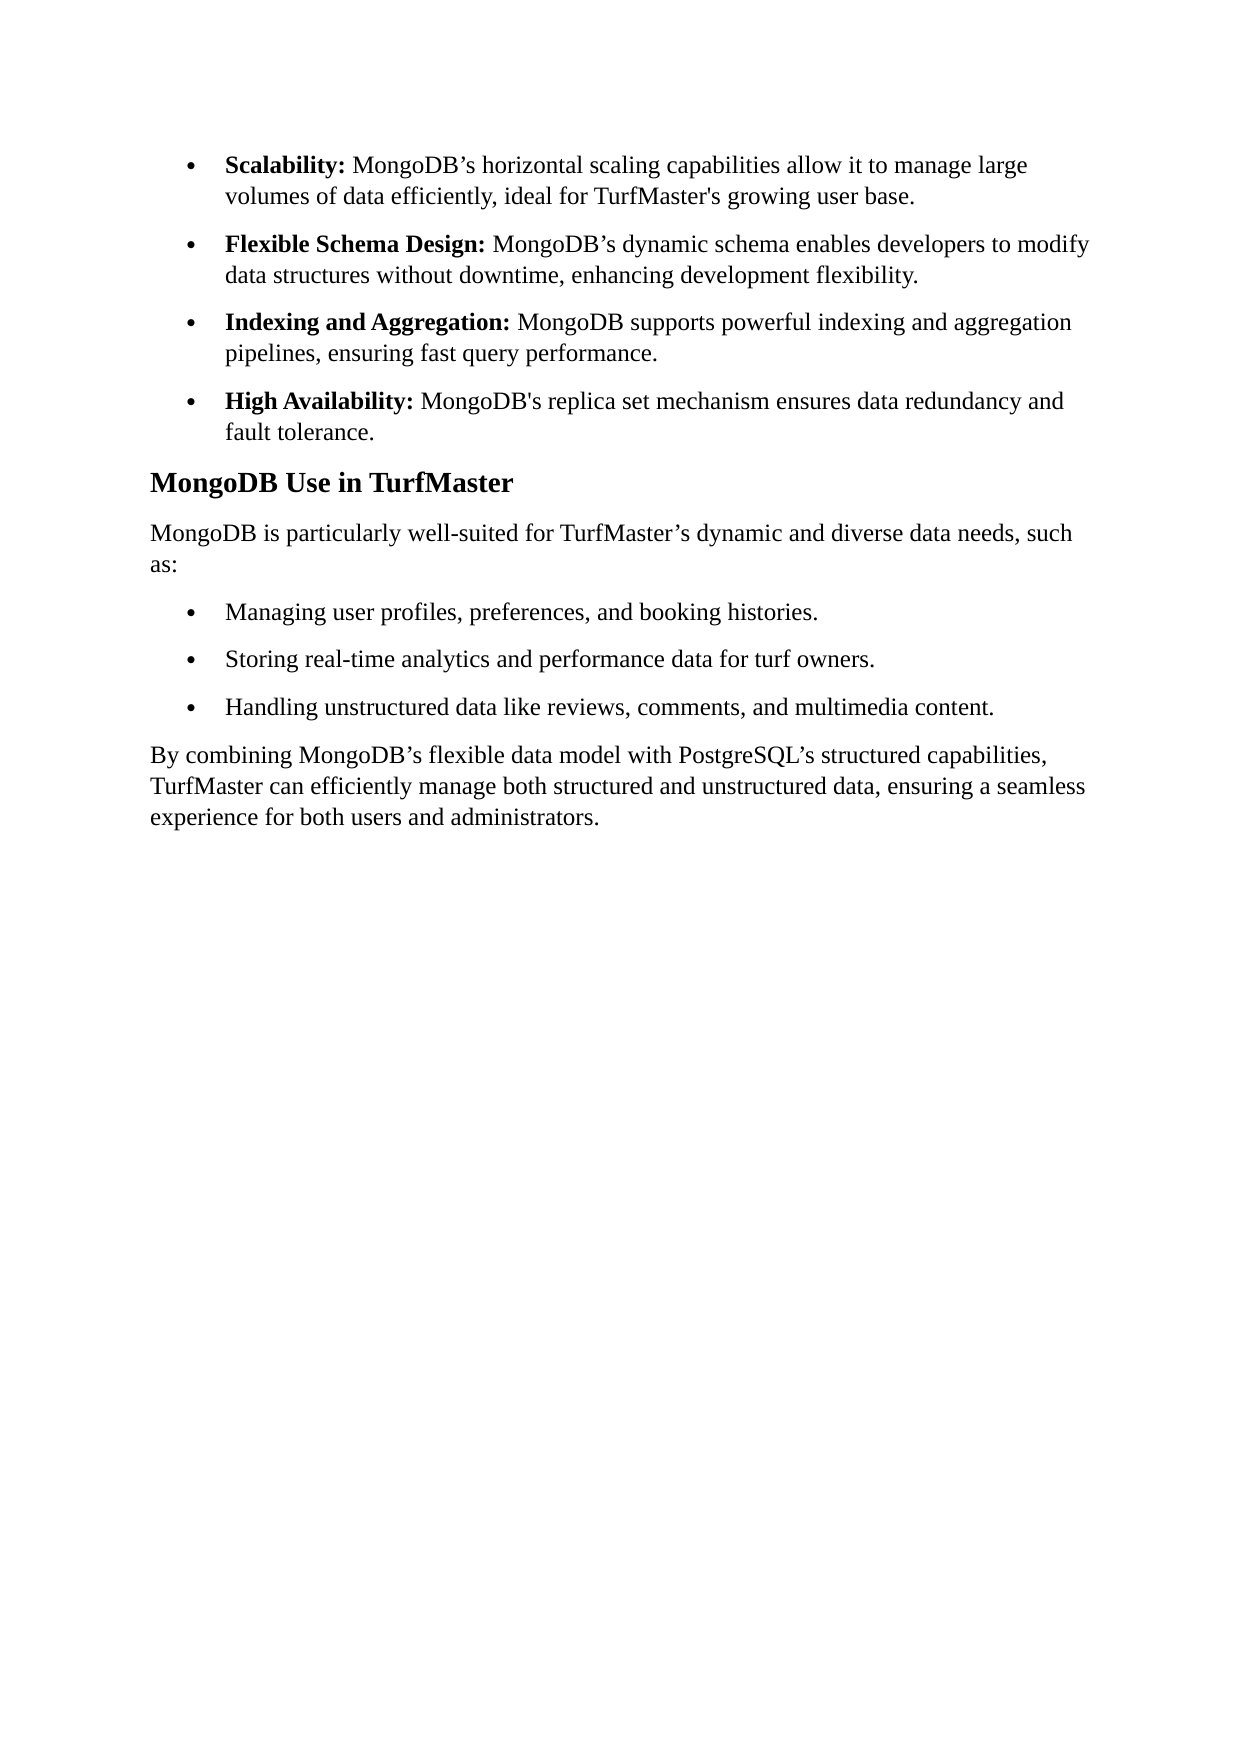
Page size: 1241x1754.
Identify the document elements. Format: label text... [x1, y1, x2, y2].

list Scalability: MongoDB’s horizontal scaling capabilities allow it to manage large volumes of data efficiently, ideal for TurfMaster's growing user base. [187, 150, 1090, 210]
list Handling unstructured data like reviews, comments, and multimedia content. [187, 692, 1090, 721]
list Flexible Schema Design: MongoDB’s dynamic schema enables developers to modify data structures without downtime, enhancing development flexibility. [187, 229, 1090, 288]
list Storing real-time analytics and performance data for turf owners. [187, 644, 1090, 673]
text MongoDB Use in TurfMaster [150, 465, 1090, 498]
text By combining MongoDB’s flexible data model with PostgreSQL’s structured capabilities, TurfMaster can efficiently manage both structured and unstructured data, ensuring a seamless experience for both users and administrators. [150, 740, 1090, 831]
text MongoDB is particularly well-suited for TurfMaster’s dynamic and diverse data needs, such as: [150, 518, 1090, 578]
list High Availability: MongoDB's replica set mechanism ensures data redundancy and fault tolerance. [187, 386, 1090, 446]
list Indexing and Aggregation: MongoDB supports powerful indexing and aggregation pipelines, ensuring fast query performance. [187, 307, 1090, 367]
list Managing user profiles, preferences, and booking histories. [187, 597, 1090, 625]
